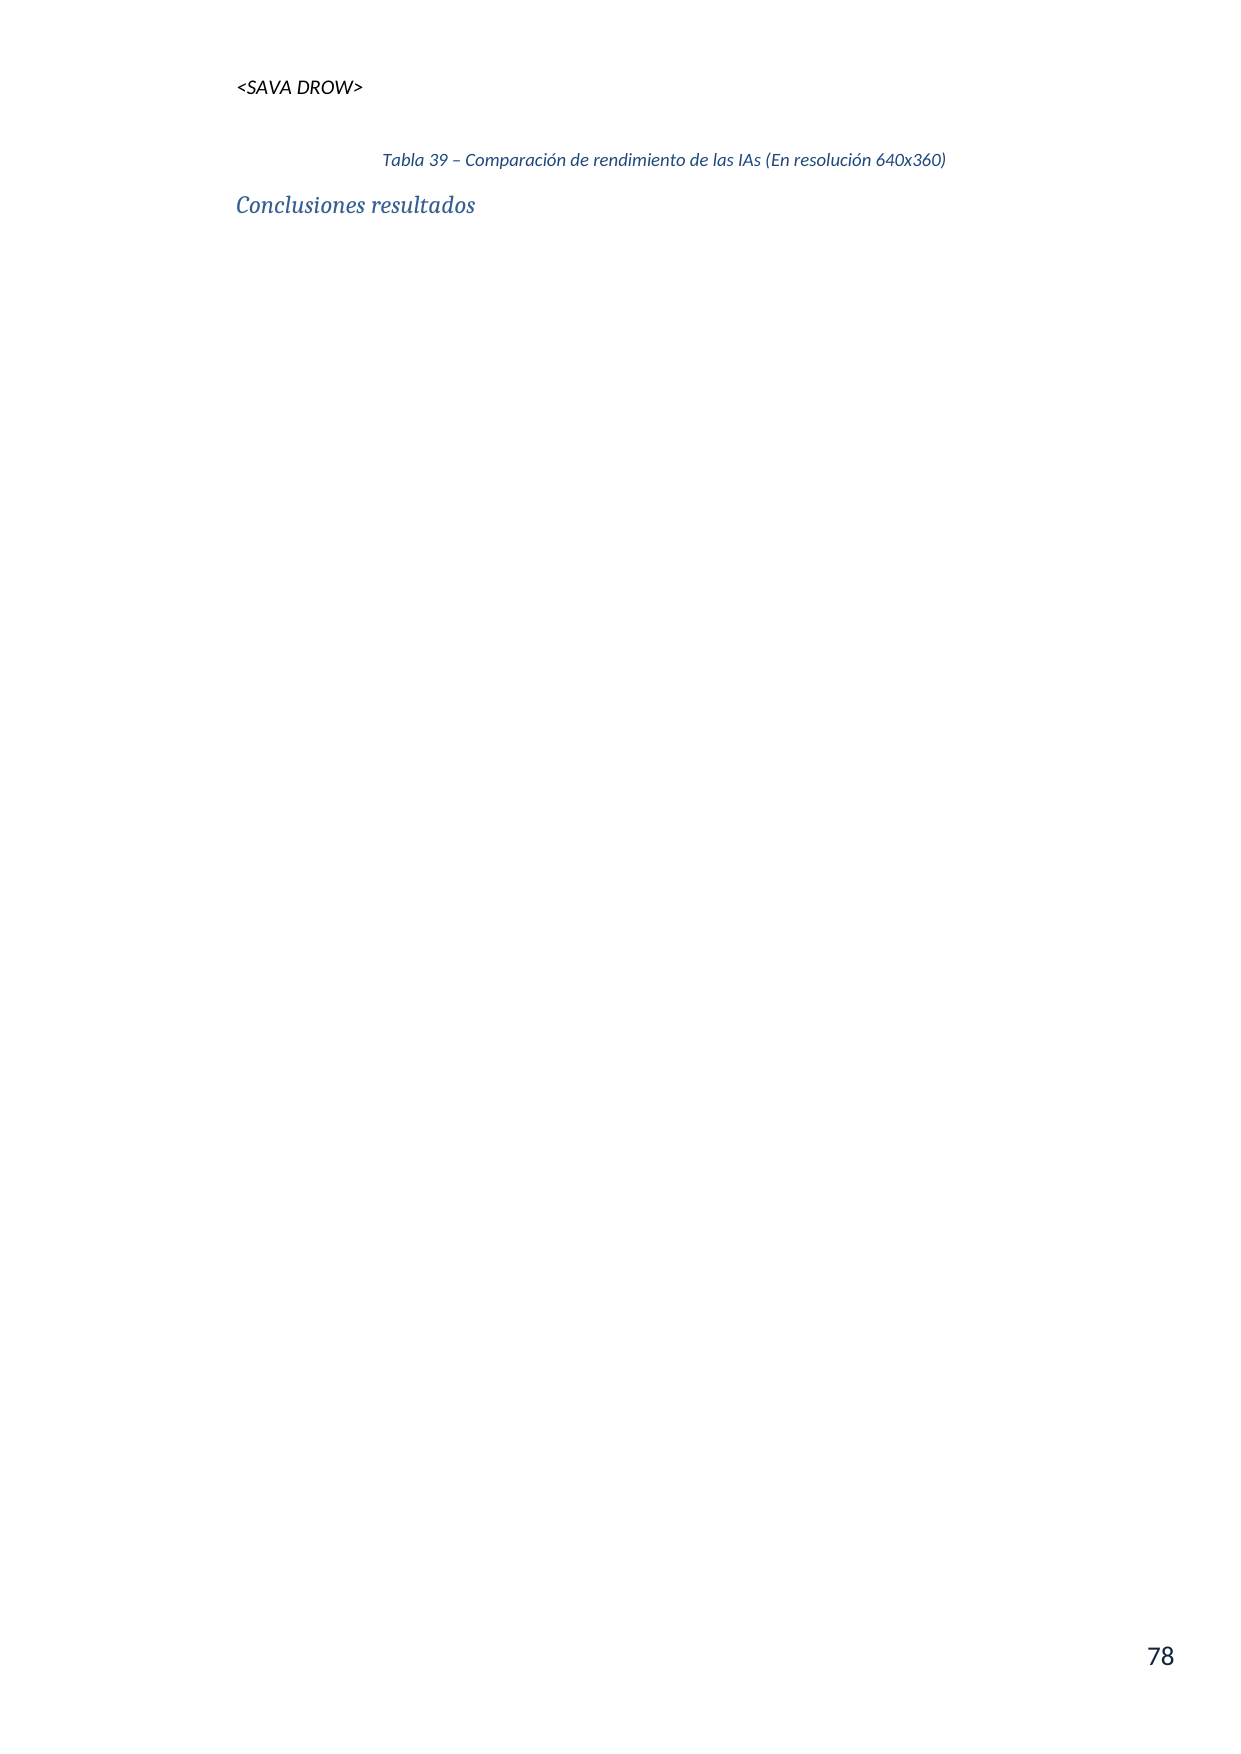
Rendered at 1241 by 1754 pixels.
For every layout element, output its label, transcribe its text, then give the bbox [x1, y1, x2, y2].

subtitle Conclusiones resultados [236, 191, 1092, 220]
